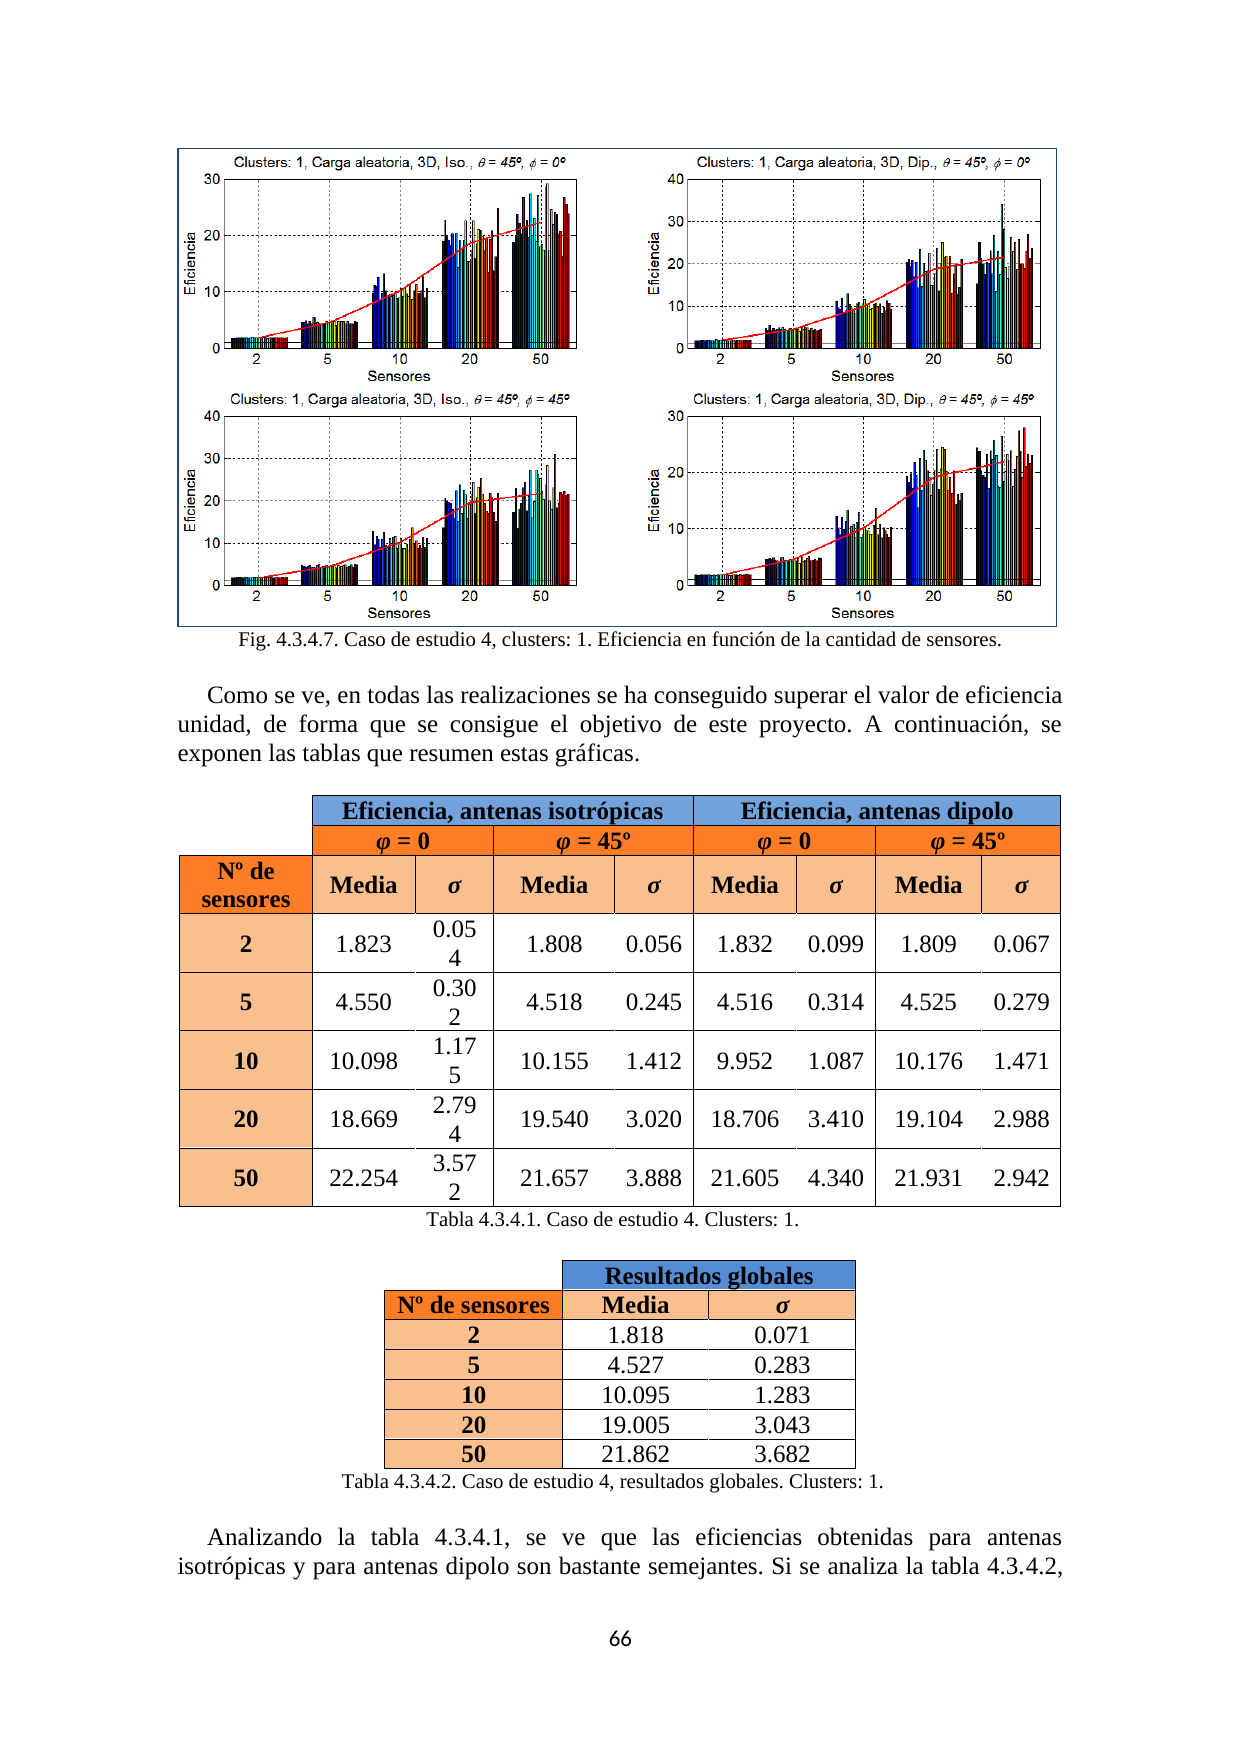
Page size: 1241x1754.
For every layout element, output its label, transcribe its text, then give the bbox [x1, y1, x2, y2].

table_cell 3.410 [797, 1090, 875, 1147]
table_cell 3.682 [709, 1440, 855, 1468]
table_cell 1.832 [694, 914, 796, 972]
table_cell 0.279 [982, 973, 1060, 1030]
table_cell 2 [385, 1320, 562, 1349]
table_cell 4.525 [876, 973, 981, 1030]
table_cell 20 [180, 1090, 312, 1147]
table_cell 2.988 [982, 1090, 1060, 1147]
table_cell 0.071 [709, 1320, 855, 1349]
table_cell σ [982, 856, 1060, 913]
table_cell 3.888 [615, 1149, 693, 1206]
table_cell 2.794 [416, 1090, 493, 1147]
table_header Eficiencia, antenas dipolo [694, 796, 1060, 825]
table_cell 19.005 [563, 1410, 708, 1438]
table_cell 3.043 [709, 1410, 855, 1438]
table_cell 21.605 [694, 1149, 796, 1206]
table_cell 10.176 [876, 1031, 981, 1089]
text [177, 1522, 1063, 1580]
table_cell σ [416, 856, 493, 913]
table_cell 0.056 [615, 914, 693, 972]
table_cell Nº de sensores [385, 1291, 562, 1319]
table_cell 2 [180, 914, 312, 972]
table_cell 3.572 [416, 1149, 493, 1206]
table_cell 21.862 [563, 1440, 708, 1468]
table_cell 1.809 [876, 914, 981, 972]
table_cell 19.540 [494, 1090, 614, 1147]
table_cell 0.054 [416, 914, 493, 972]
text Tabla 4.3.4.2. Caso de estudio 4, resultados globales. Clusters: 1. [0, 1469, 1226, 1493]
table_cell σ [709, 1291, 855, 1319]
table_cell 0.067 [982, 914, 1060, 972]
table_cell 1.283 [709, 1380, 855, 1409]
table_cell 1.808 [494, 914, 614, 972]
table_cell φ = 45º [494, 826, 693, 855]
table_cell 22.254 [313, 1149, 415, 1206]
table_cell 0.314 [797, 973, 875, 1030]
table_cell Media [876, 856, 981, 913]
table_cell 20 [385, 1410, 562, 1438]
table_header Eficiencia, antenas isotrópicas [313, 796, 693, 825]
table_cell 21.657 [494, 1149, 614, 1206]
table_cell σ [615, 856, 693, 913]
text Fig. 4.3.4.7. Caso de estudio 4, clusters: 1. Eficiencia en función de la cantidad de sensores. [177, 627, 1063, 651]
table_cell 0.283 [709, 1350, 855, 1379]
table_cell 5 [180, 973, 312, 1030]
table_cell 10 [385, 1380, 562, 1409]
table_cell 1.471 [982, 1031, 1060, 1089]
table_cell 0.245 [615, 973, 693, 1030]
table_cell 1.818 [563, 1320, 708, 1349]
table_cell 10.095 [563, 1380, 708, 1409]
table_cell 4.527 [563, 1350, 708, 1379]
picture [179, 149, 1056, 626]
table_cell 5 [385, 1350, 562, 1379]
table_cell 4.550 [313, 973, 415, 1030]
text Tabla 4.3.4.1. Caso de estudio 4. Clusters: 1. [0, 1207, 1226, 1231]
table_cell φ = 0 [313, 826, 493, 855]
table_cell Media [563, 1291, 708, 1319]
table_cell 19.104 [876, 1090, 981, 1147]
table_cell 21.931 [876, 1149, 981, 1206]
table_cell φ = 0 [694, 826, 875, 855]
table_cell 0.099 [797, 914, 875, 972]
table_cell 2.942 [982, 1149, 1060, 1206]
table_cell 4.516 [694, 973, 796, 1030]
table_cell 10.098 [313, 1031, 415, 1089]
text Como se ve, en todas las realizaciones se ha conseguido superar el valor de eficiencia unidad, de forma que se consigue el objetivo de este proyecto. A continuación, se exponen las tablas que resumen estas gráficas. [177, 680, 1063, 766]
table_cell Nº de sensores [180, 856, 312, 913]
table_cell Media [694, 856, 796, 913]
table_header Resultados globales [563, 1261, 855, 1289]
table_cell Media [313, 856, 415, 913]
table_cell 4.340 [797, 1149, 875, 1206]
table_cell φ = 45º [876, 826, 1060, 855]
table_cell 50 [385, 1440, 562, 1468]
table_cell 9.952 [694, 1031, 796, 1089]
table_cell 4.518 [494, 973, 614, 1030]
table_cell 3.020 [615, 1090, 693, 1147]
table_cell σ [797, 856, 875, 913]
table_cell 18.706 [694, 1090, 796, 1147]
table_cell 1.175 [416, 1031, 493, 1089]
table_cell 10 [180, 1031, 312, 1089]
table_cell 1.412 [615, 1031, 693, 1089]
table_cell 18.669 [313, 1090, 415, 1147]
table_cell 50 [180, 1149, 312, 1206]
table_cell Media [494, 856, 614, 913]
table_cell 0.302 [416, 973, 493, 1030]
table_cell 10.155 [494, 1031, 614, 1089]
table_cell 1.087 [797, 1031, 875, 1089]
table_cell 1.823 [313, 914, 415, 972]
